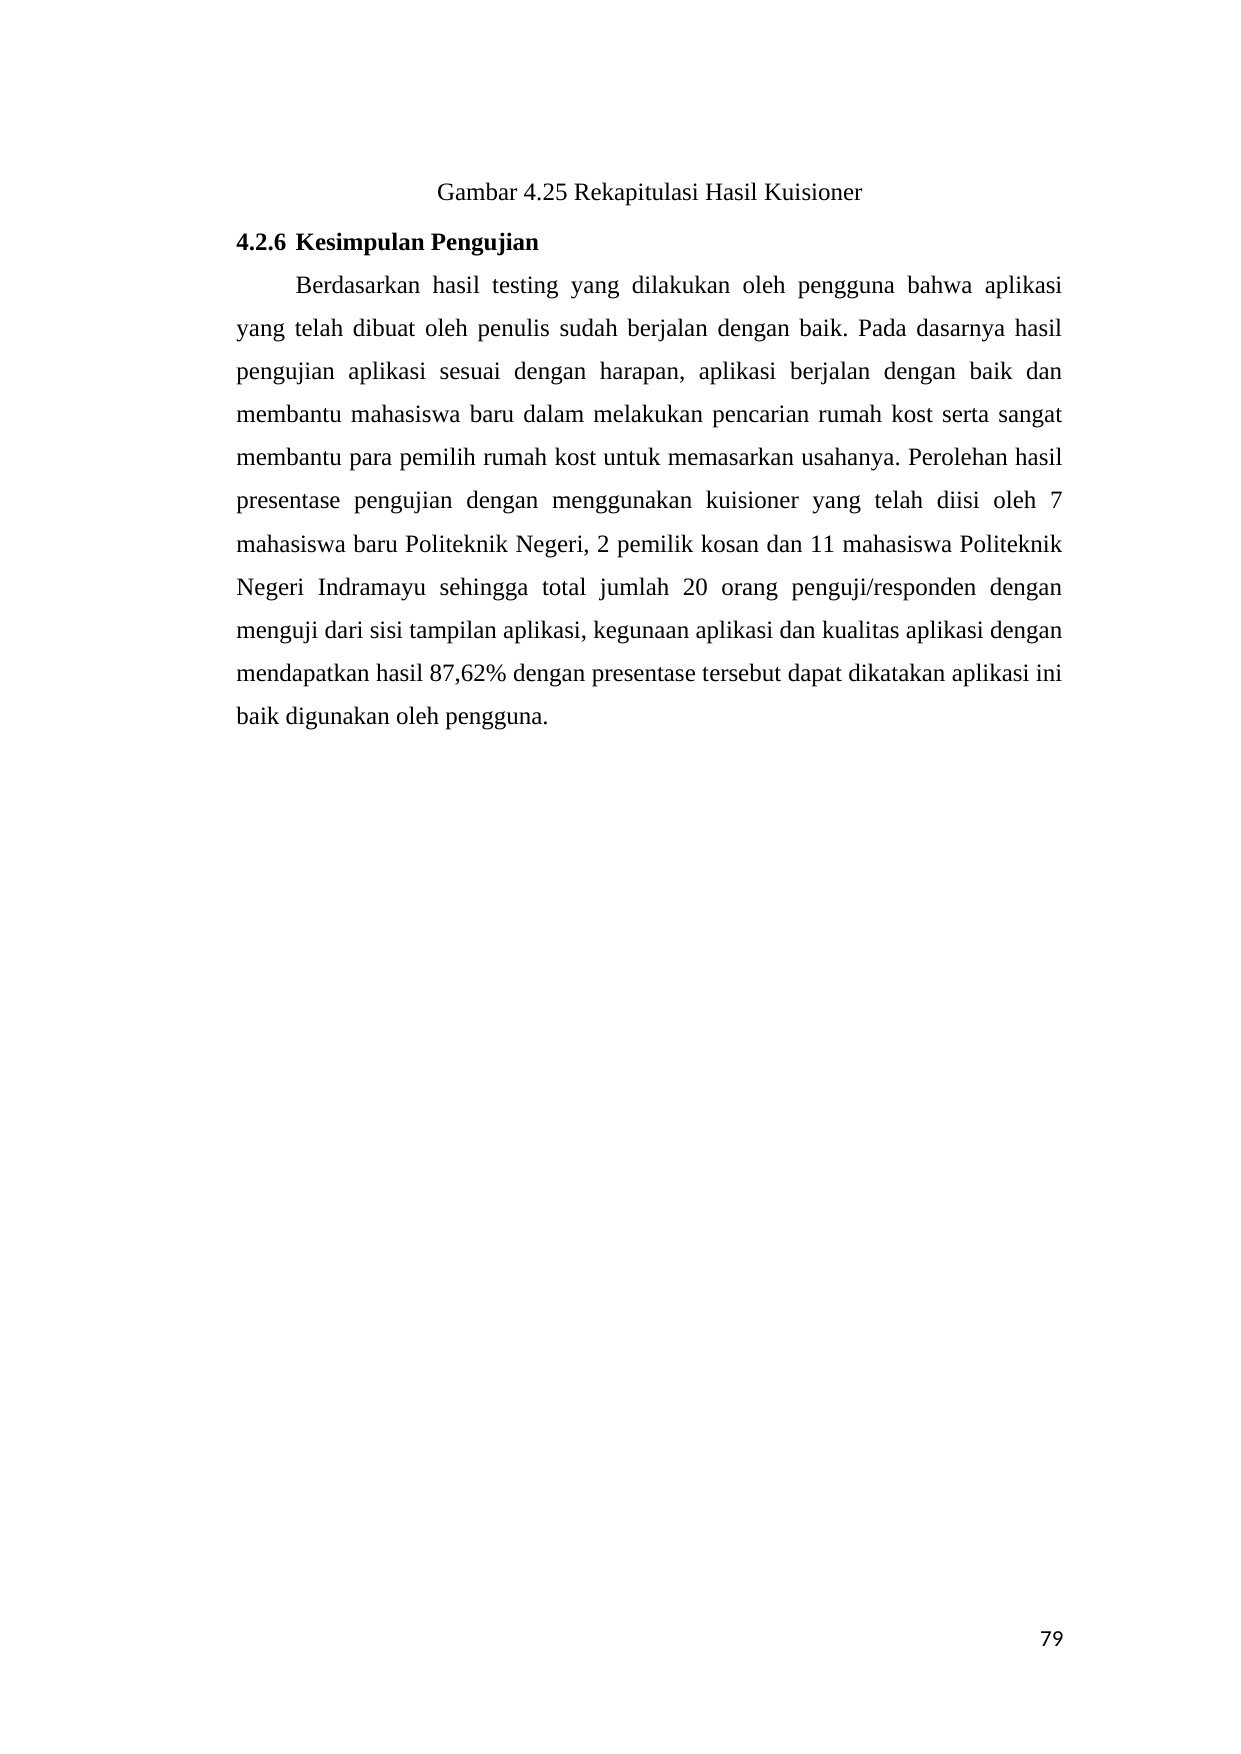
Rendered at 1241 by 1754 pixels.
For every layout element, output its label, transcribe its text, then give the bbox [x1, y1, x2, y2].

list Berdasarkan hasil testing yang dilakukan oleh pengguna bahwa aplikasi yang telah dibuat oleh penulis sudah berjalan dengan baik. Pada dasarnya hasil pengujian aplikasi sesuai dengan harapan, aplikasi berjalan dengan baik dan membantu mahasiswa baru dalam melakukan pencarian rumah kost serta sangat membantu para pemilih rumah kost untuk memasarkan usahanya. Perolehan hasil presentase pengujian dengan menggunakan kuisioner yang telah diisi oleh 7 mahasiswa baru Politeknik Negeri, 2 pemilik kosan dan 11 mahasiswa Politeknik Negeri Indramayu sehingga total jumlah 20 orang penguji/responden dengan menguji dari sisi tampilan aplikasi, kegunaan aplikasi dan kualitas aplikasi dengan mendapatkan hasil 87,62% dengan presentase tersebut dapat dikatakan aplikasi ini baik digunakan oleh pengguna. [236, 270, 1063, 730]
subtitle Kesimpulan Pengujian [236, 227, 1063, 256]
